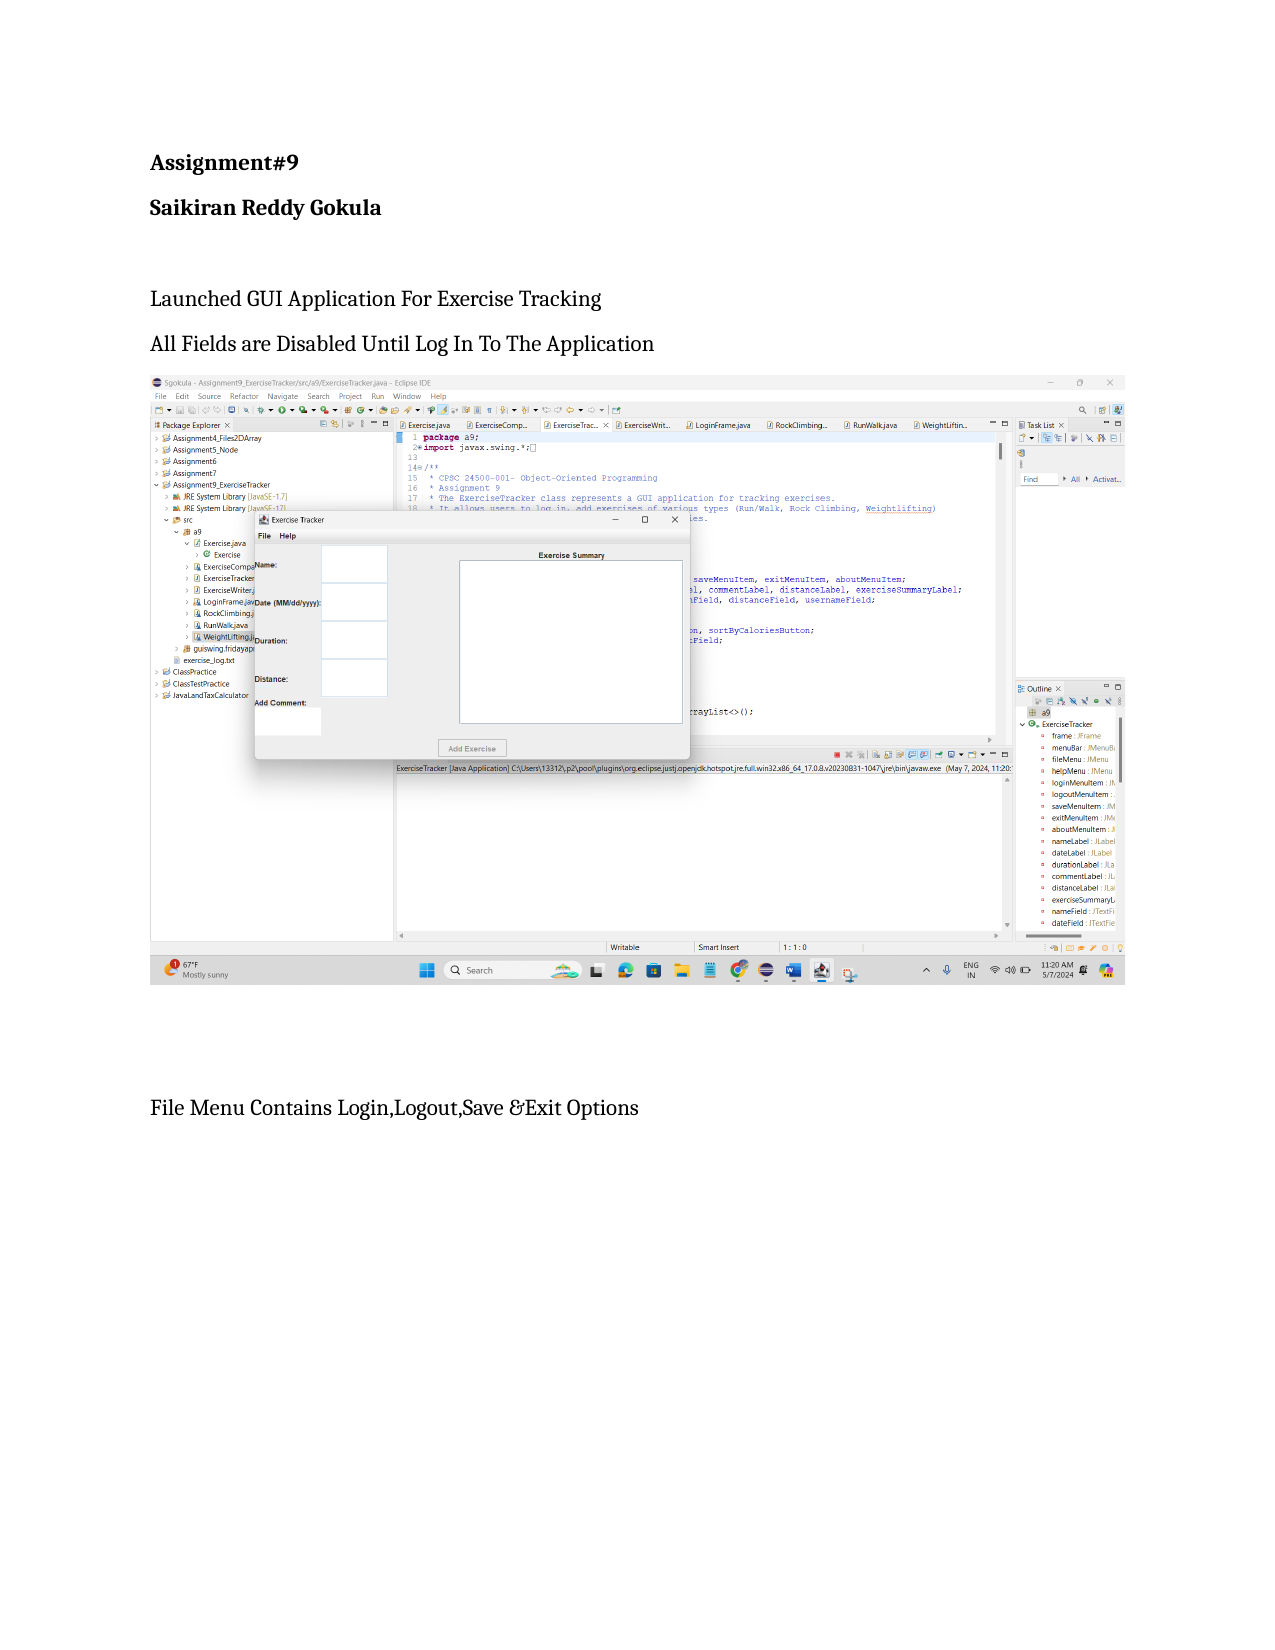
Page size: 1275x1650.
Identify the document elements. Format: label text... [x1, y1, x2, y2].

text File Menu Contains Login,Logout,Save &Exit Options [150, 1094, 1125, 1121]
text Launched GUI Application For Exercise Tracking [150, 285, 1125, 312]
text Saikiran Reddy Gokula [150, 195, 1125, 221]
picture [150, 375, 1125, 985]
text All Fields are Disabled Until Log In To The Application [150, 330, 1125, 357]
text Assignment#9 [150, 150, 1125, 176]
